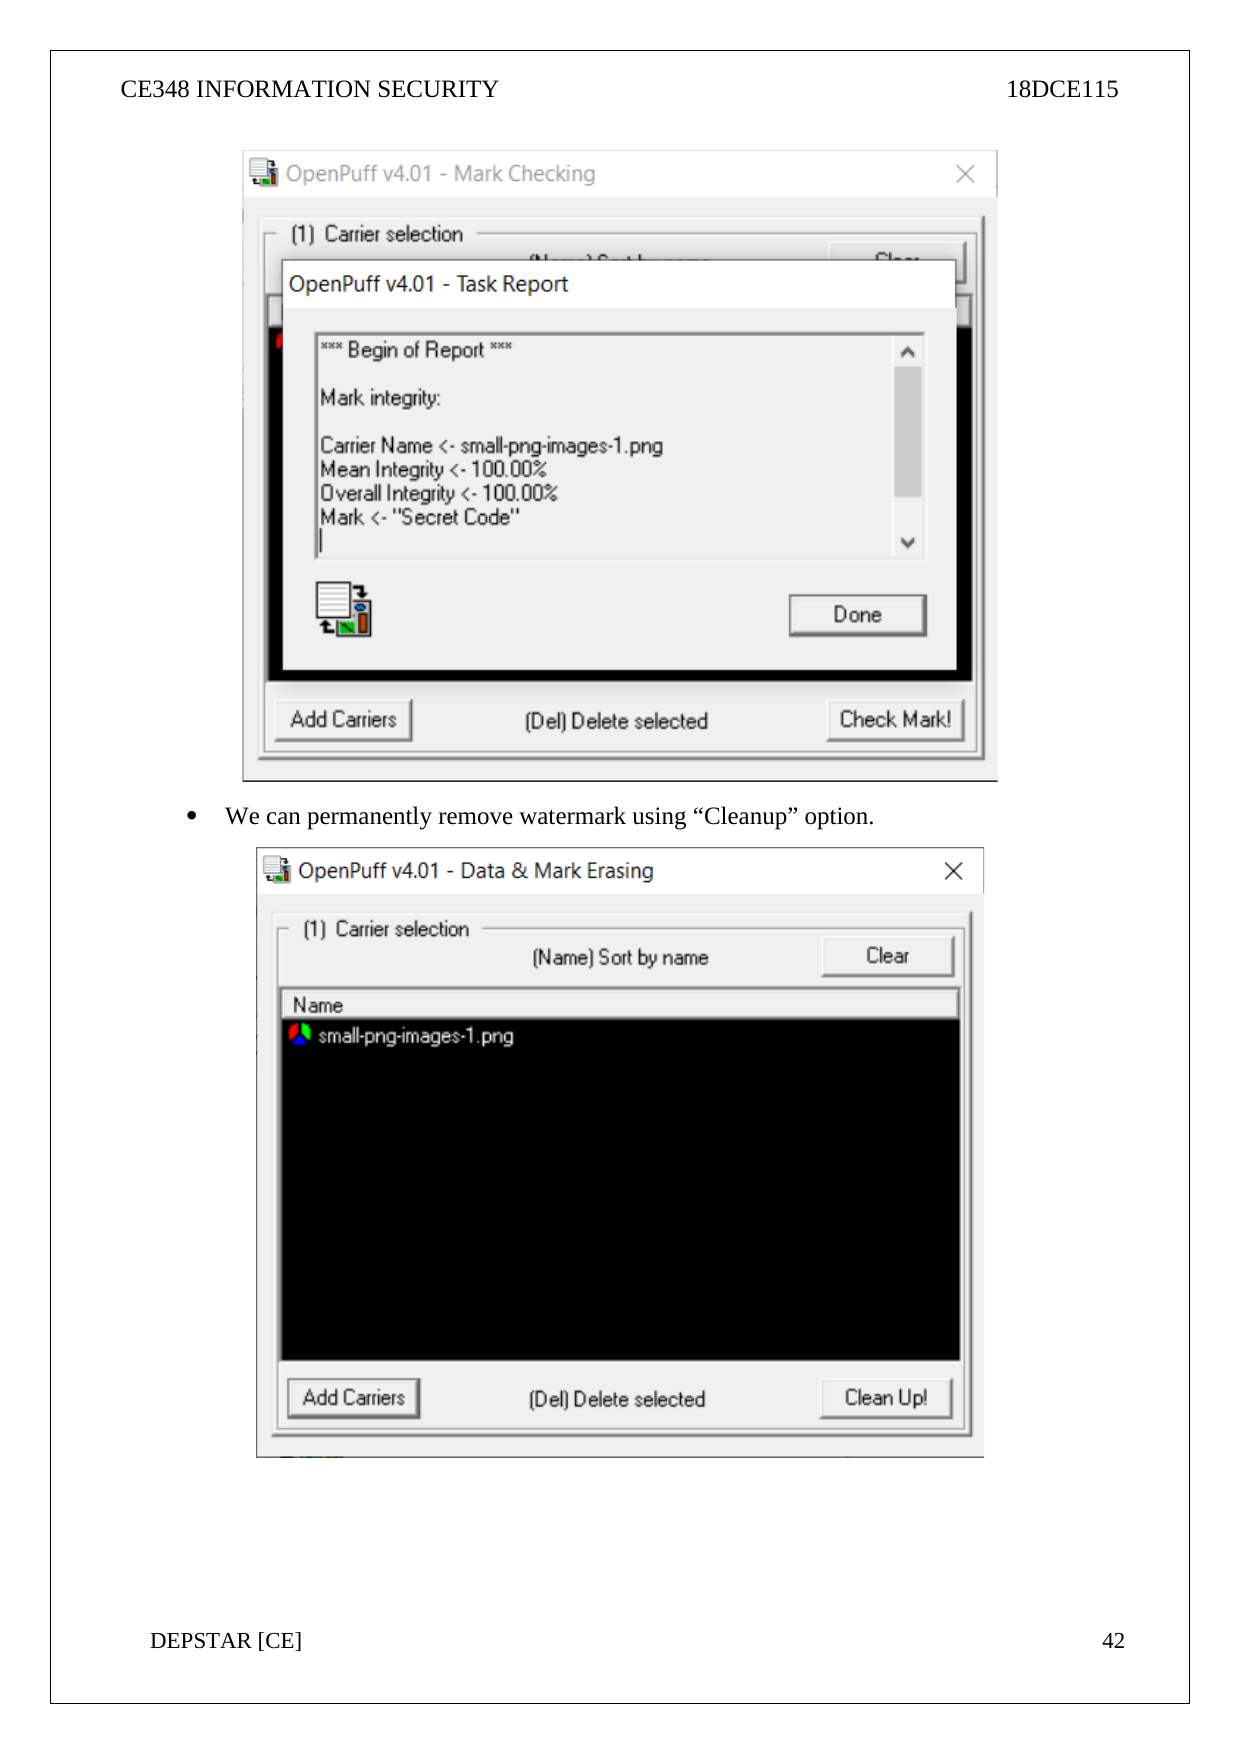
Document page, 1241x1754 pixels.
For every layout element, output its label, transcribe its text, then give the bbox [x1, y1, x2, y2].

list We can permanently remove watermark using “Cleanup” option. [187, 801, 1090, 829]
picture [256, 847, 985, 1458]
picture [242, 150, 998, 782]
